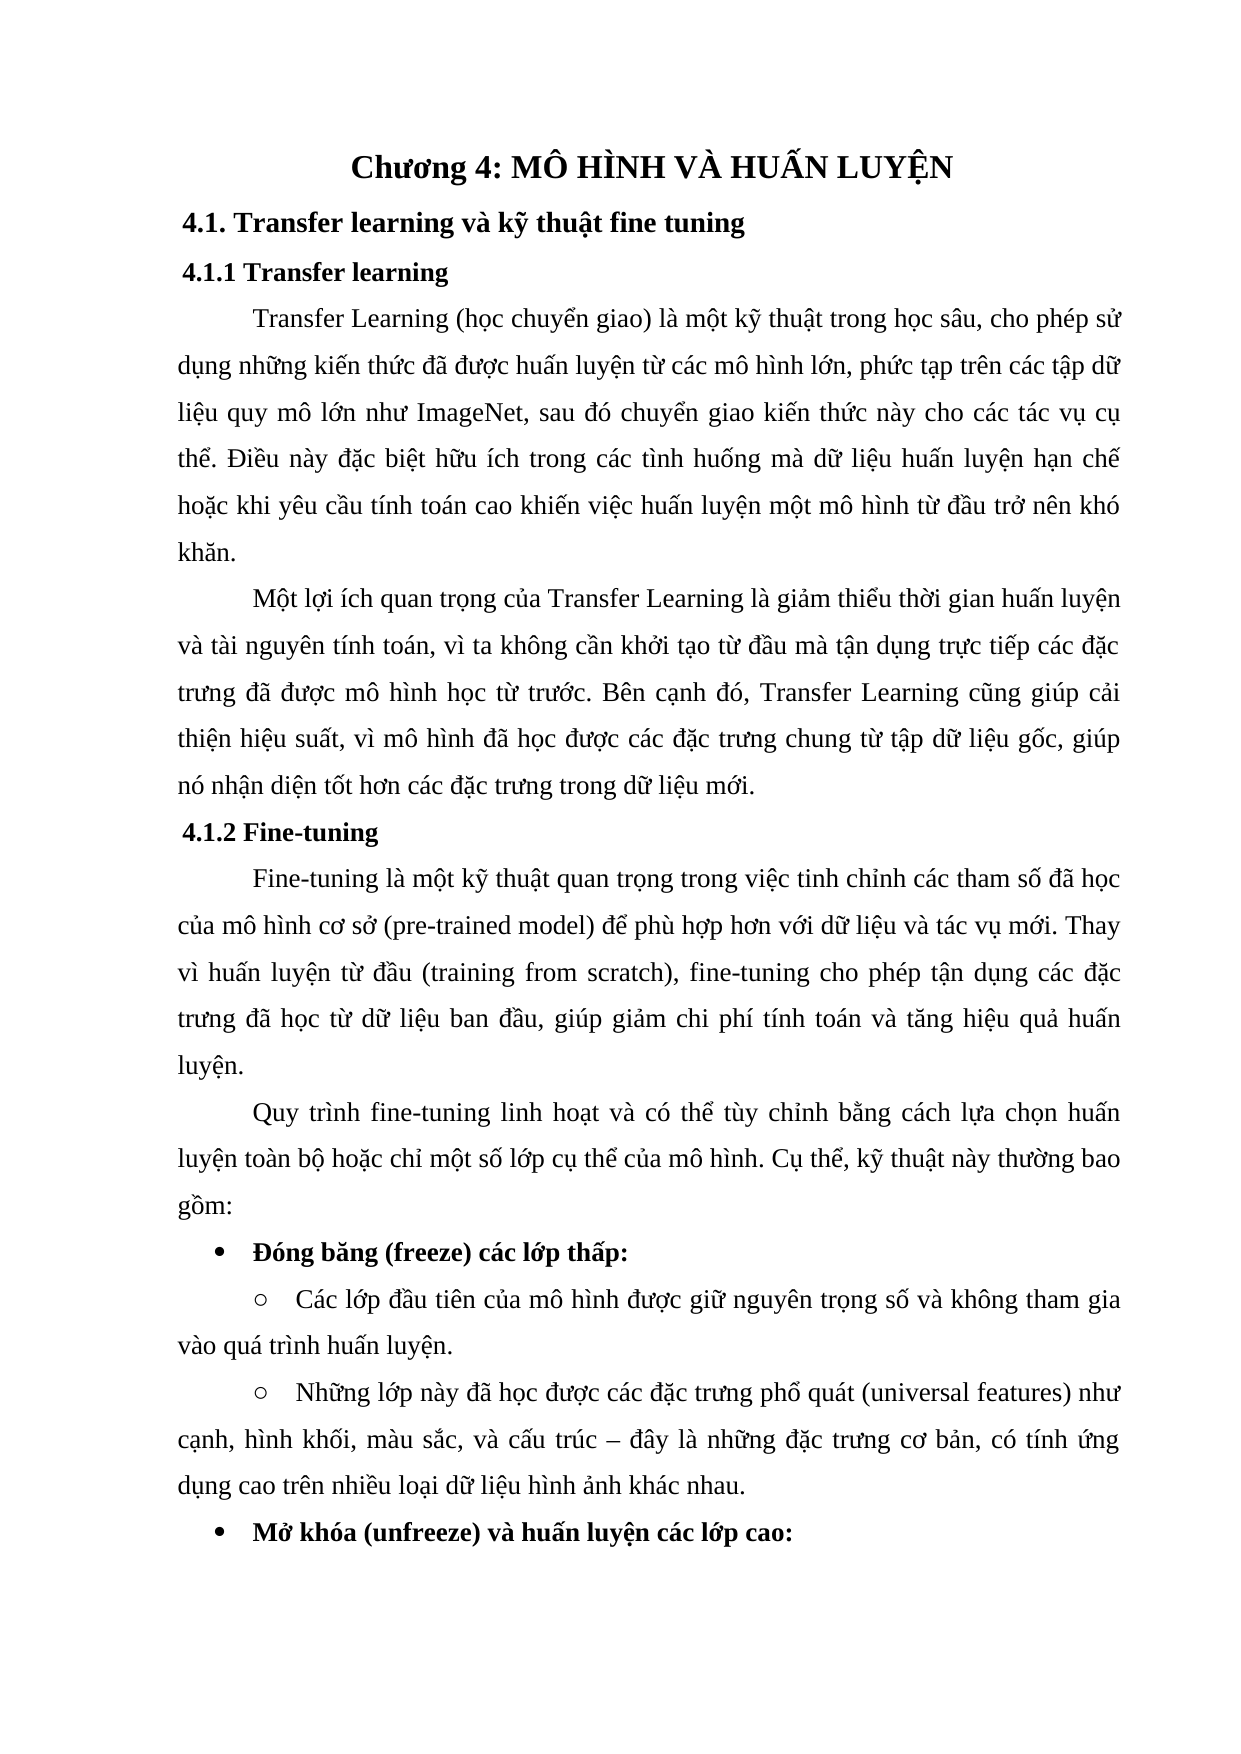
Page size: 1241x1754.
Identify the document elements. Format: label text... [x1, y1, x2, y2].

text Fine-tuning là một kỹ thuật quan trọng trong việc tinh chỉnh các tham số đã học của mô hình cơ sở (pre-trained model) để phù hợp hơn với dữ liệu và tác vụ mới. Thay vì huấn luyện từ đầu (training from scratch), fine-tuning cho phép tận dụng các đặc trưng đã học từ dữ liệu ban đầu, giúp giảm chi phí tính toán và tăng hiệu quả huấn luyện. [177, 862, 1122, 1080]
subtitle 4.1. Transfer learning và kỹ thuật fine tuning [182, 206, 1122, 239]
text Một lợi ích quan trọng của Transfer Learning là giảm thiểu thời gian huấn luyện và tài nguyên tính toán, vì ta không cần khởi tạo từ đầu mà tận dụng trực tiếp các đặc trưng đã được mô hình học từ trước. Bên cạnh đó, Transfer Learning cũng giúp cải thiện hiệu suất, vì mô hình đã học được các đặc trưng chung từ tập dữ liệu gốc, giúp nó nhận diện tốt hơn các đặc trưng trong dữ liệu mới. [177, 582, 1122, 800]
text Transfer Learning (học chuyển giao) là một kỹ thuật trong học sâu, cho phép sử dụng những kiến thức đã được huấn luyện từ các mô hình lớn, phức tạp trên các tập dữ liệu quy mô lớn như ImageNet, sau đó chuyển giao kiến thức này cho các tác vụ cụ thể. Điều này đặc biệt hữu ích trong các tình huống mà dữ liệu huấn luyện hạn chế hoặc khi yêu cầu tính toán cao khiến việc huấn luyện một mô hình từ đầu trở nên khó khăn. [177, 302, 1122, 567]
list Các lớp đầu tiên của mô hình được giữ nguyên trọng số và không tham gia vào quá trình huấn luyện. [177, 1283, 1122, 1361]
text Quy trình fine-tuning linh hoạt và có thể tùy chỉnh bằng cách lựa chọn huấn luyện toàn bộ hoặc chỉ một số lớp cụ thể của mô hình. Cụ thể, kỹ thuật này thường bao gồm: [177, 1096, 1122, 1220]
subtitle 4.1.1 Transfer learning [182, 256, 1122, 287]
list Mở khóa (unfreeze) và huấn luyện các lớp cao: [215, 1516, 1122, 1547]
list Đóng băng (freeze) các lớp thấp: [215, 1236, 1122, 1267]
subtitle Chương 4: MÔ HÌNH VÀ HUẤN LUYỆN [183, 148, 1121, 186]
list Những lớp này đã học được các đặc trưng phổ quát (universal features) như cạnh, hình khối, màu sắc, và cấu trúc – đây là những đặc trưng cơ bản, có tính ứng dụng cao trên nhiều loại dữ liệu hình ảnh khác nhau. [177, 1376, 1122, 1501]
subtitle 4.1.2 Fine-tuning [182, 816, 1122, 847]
